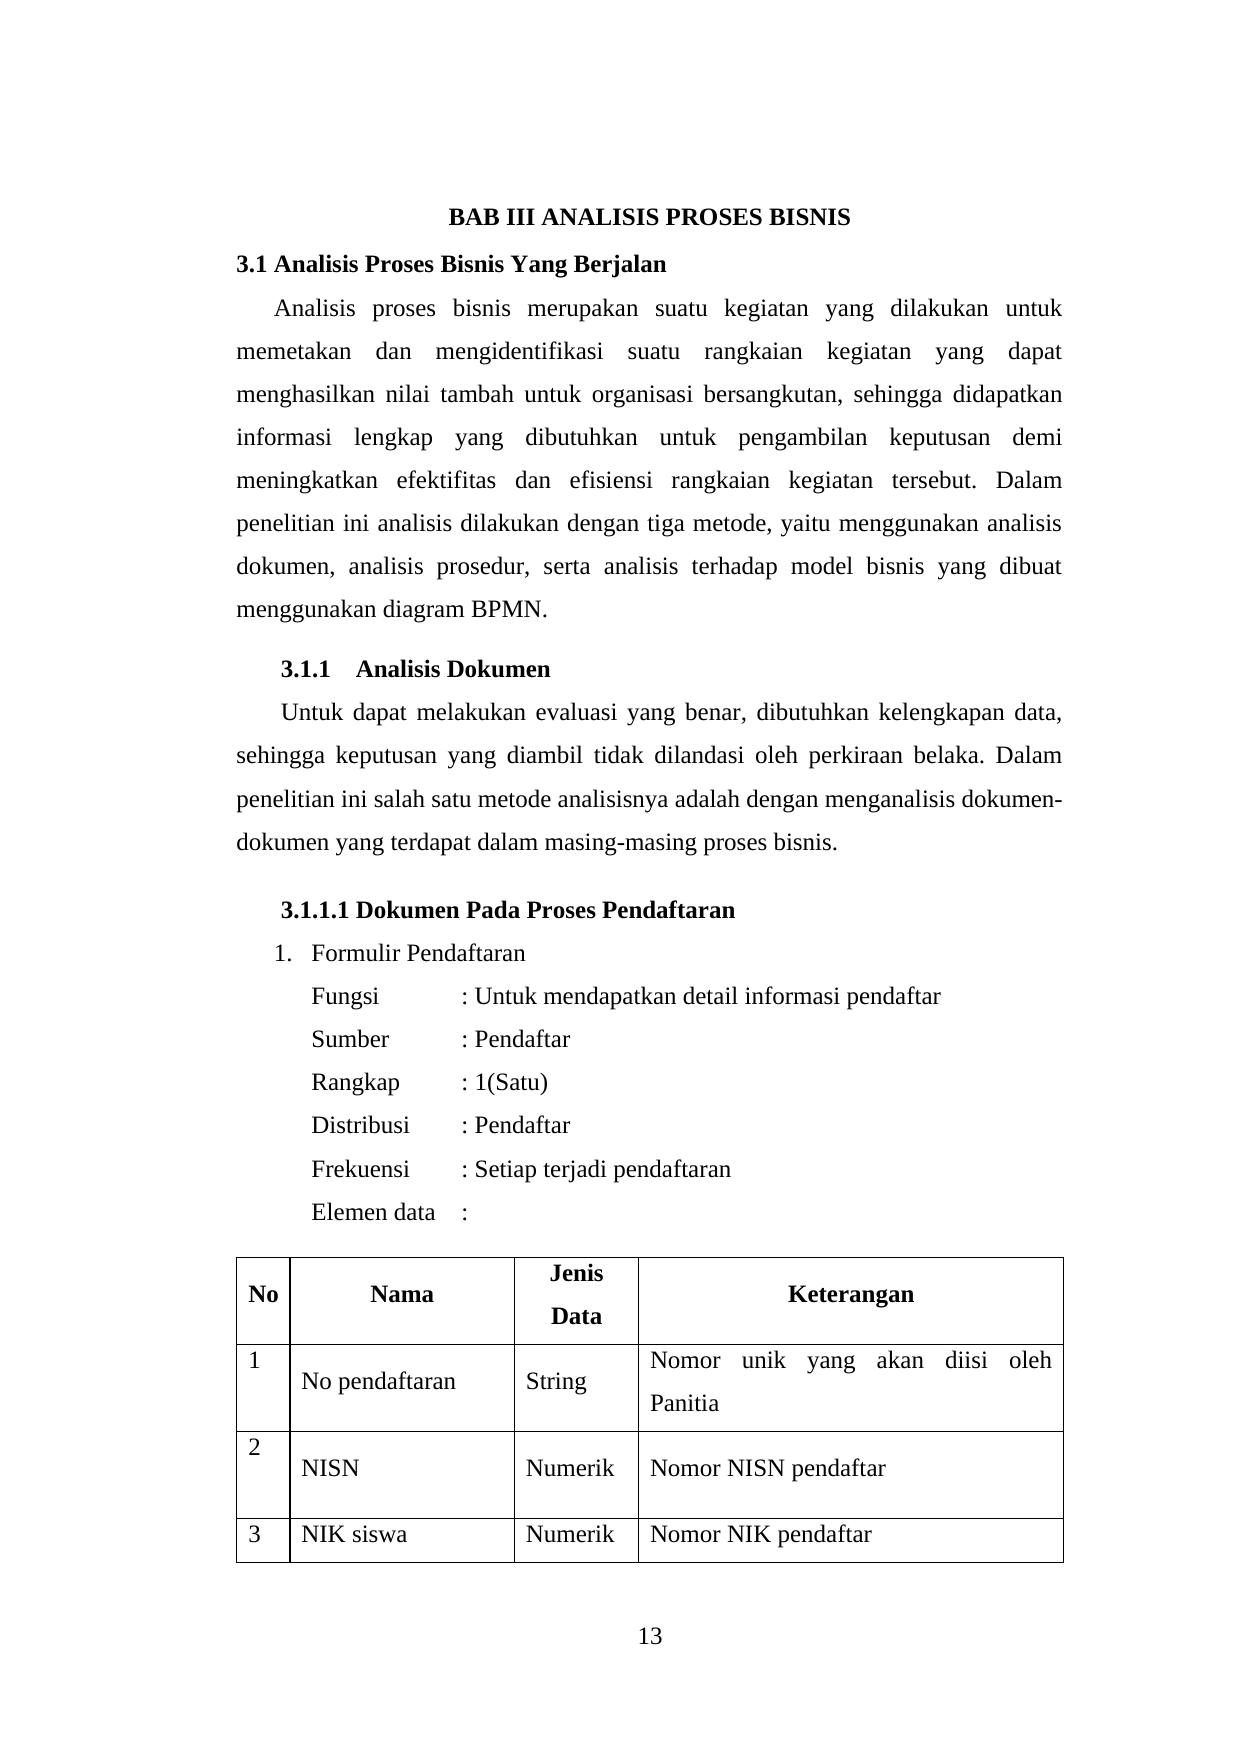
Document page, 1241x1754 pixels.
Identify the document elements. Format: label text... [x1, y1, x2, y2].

table_cell Nomor NISN pendaftar [639, 1432, 1063, 1518]
list Rangkap : 1(Satu) [311, 1067, 1063, 1096]
list Elemen data : [311, 1197, 1063, 1226]
table_cell Nomor unik yang akan diisi oleh Panitia [639, 1345, 1063, 1431]
text Analisis proses bisnis merupakan suatu kegiatan yang dilakukan untuk memetakan dan mengidentifikasi suatu rangkaian kegiatan yang dapat menghasilkan nilai tambah untuk organisasi bersangkutan, sehingga didapatkan informasi lengkap yang dibutuhkan untuk pengambilan keputusan demi meningkatkan efektifitas dan efisiensi rangkaian kegiatan tersebut. Dalam penelitian ini analisis dilakukan dengan tiga metode, yaitu menggunakan analisis dokumen, analisis prosedur, serta analisis terhadap model bisnis yang dibuat menggunakan diagram BPMN. [236, 293, 1063, 623]
table_cell [237, 1519, 289, 1562]
table_cell String [515, 1345, 638, 1431]
list Formulir Pendaftaran [274, 938, 1063, 967]
table_cell Numerik [515, 1519, 638, 1562]
table_cell Numerik [515, 1432, 638, 1518]
table_cell NIK siswa [291, 1519, 514, 1562]
table_cell NISN [291, 1432, 514, 1518]
table_cell No pendaftaran [291, 1345, 514, 1431]
table_cell [237, 1432, 289, 1518]
list Fungsi : Untuk mendapatkan detail informasi pendaftar [311, 981, 1063, 1010]
subtitle Dokumen Pada Proses Pendaftaran [281, 895, 1063, 924]
subtitle Analisis Proses Bisnis Yang Berjalan [236, 249, 1063, 278]
subtitle BAB III ANALISIS PROSES BISNIS [236, 202, 1063, 231]
table_cell Nomor NIK pendaftar [639, 1519, 1063, 1562]
list Sumber : Pendaftar [311, 1024, 1063, 1053]
list Distribusi : Pendaftar [311, 1111, 1063, 1139]
table_cell [237, 1345, 289, 1431]
list Frekuensi : Setiap terjadi pendaftaran [311, 1154, 1063, 1182]
table_header Nama [291, 1258, 514, 1344]
table_header No [237, 1258, 289, 1344]
text Untuk dapat melakukan evaluasi yang benar, dibutuhkan kelengkapan data, sehingga keputusan yang diambil tidak dilandasi oleh perkiraan belaka. Dalam penelitian ini salah satu metode analisisnya adalah dengan menganalisis dokumen-dokumen yang terdapat dalam masing-masing proses bisnis. [236, 697, 1063, 856]
subtitle Analisis Dokumen [281, 654, 1063, 683]
table_header Jenis Data [515, 1258, 638, 1344]
table_header Keterangan [639, 1258, 1063, 1344]
